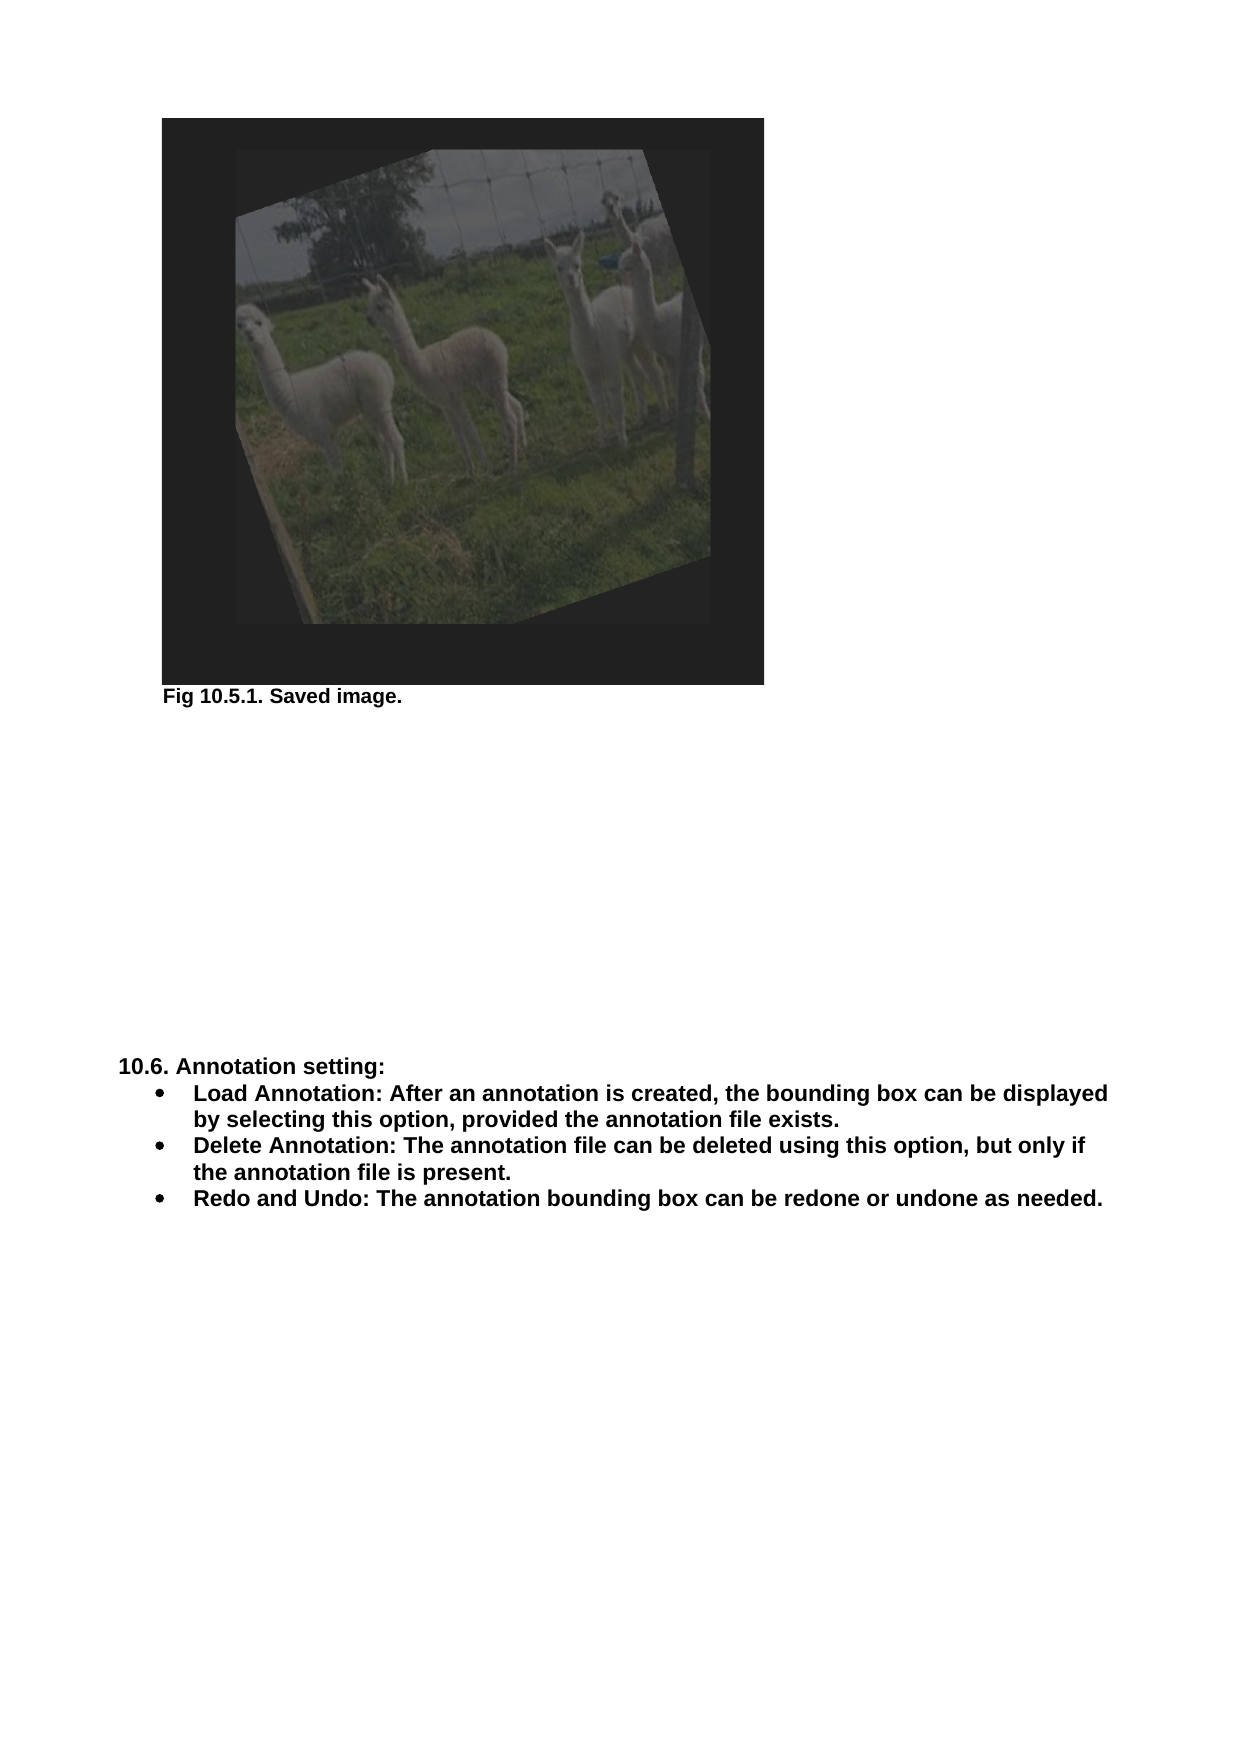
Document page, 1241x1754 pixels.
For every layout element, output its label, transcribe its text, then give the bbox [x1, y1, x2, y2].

subtitle Delete Annotation: The annotation file can be deleted using this option, but only if the annotation file is present. [156, 1132, 1122, 1185]
subtitle Redo and Undo: The annotation bounding box can be redone or undone as needed. [156, 1185, 1122, 1211]
subtitle Fig 10.5.1. Saved image. [118, 684, 1122, 708]
picture [161, 118, 765, 685]
subtitle Load Annotation: After an annotation is created, the bounding box can be displayed by selecting this option, provided the annotation file exists. [156, 1079, 1122, 1132]
subtitle 10.6. Annotation setting: [118, 1053, 1122, 1079]
